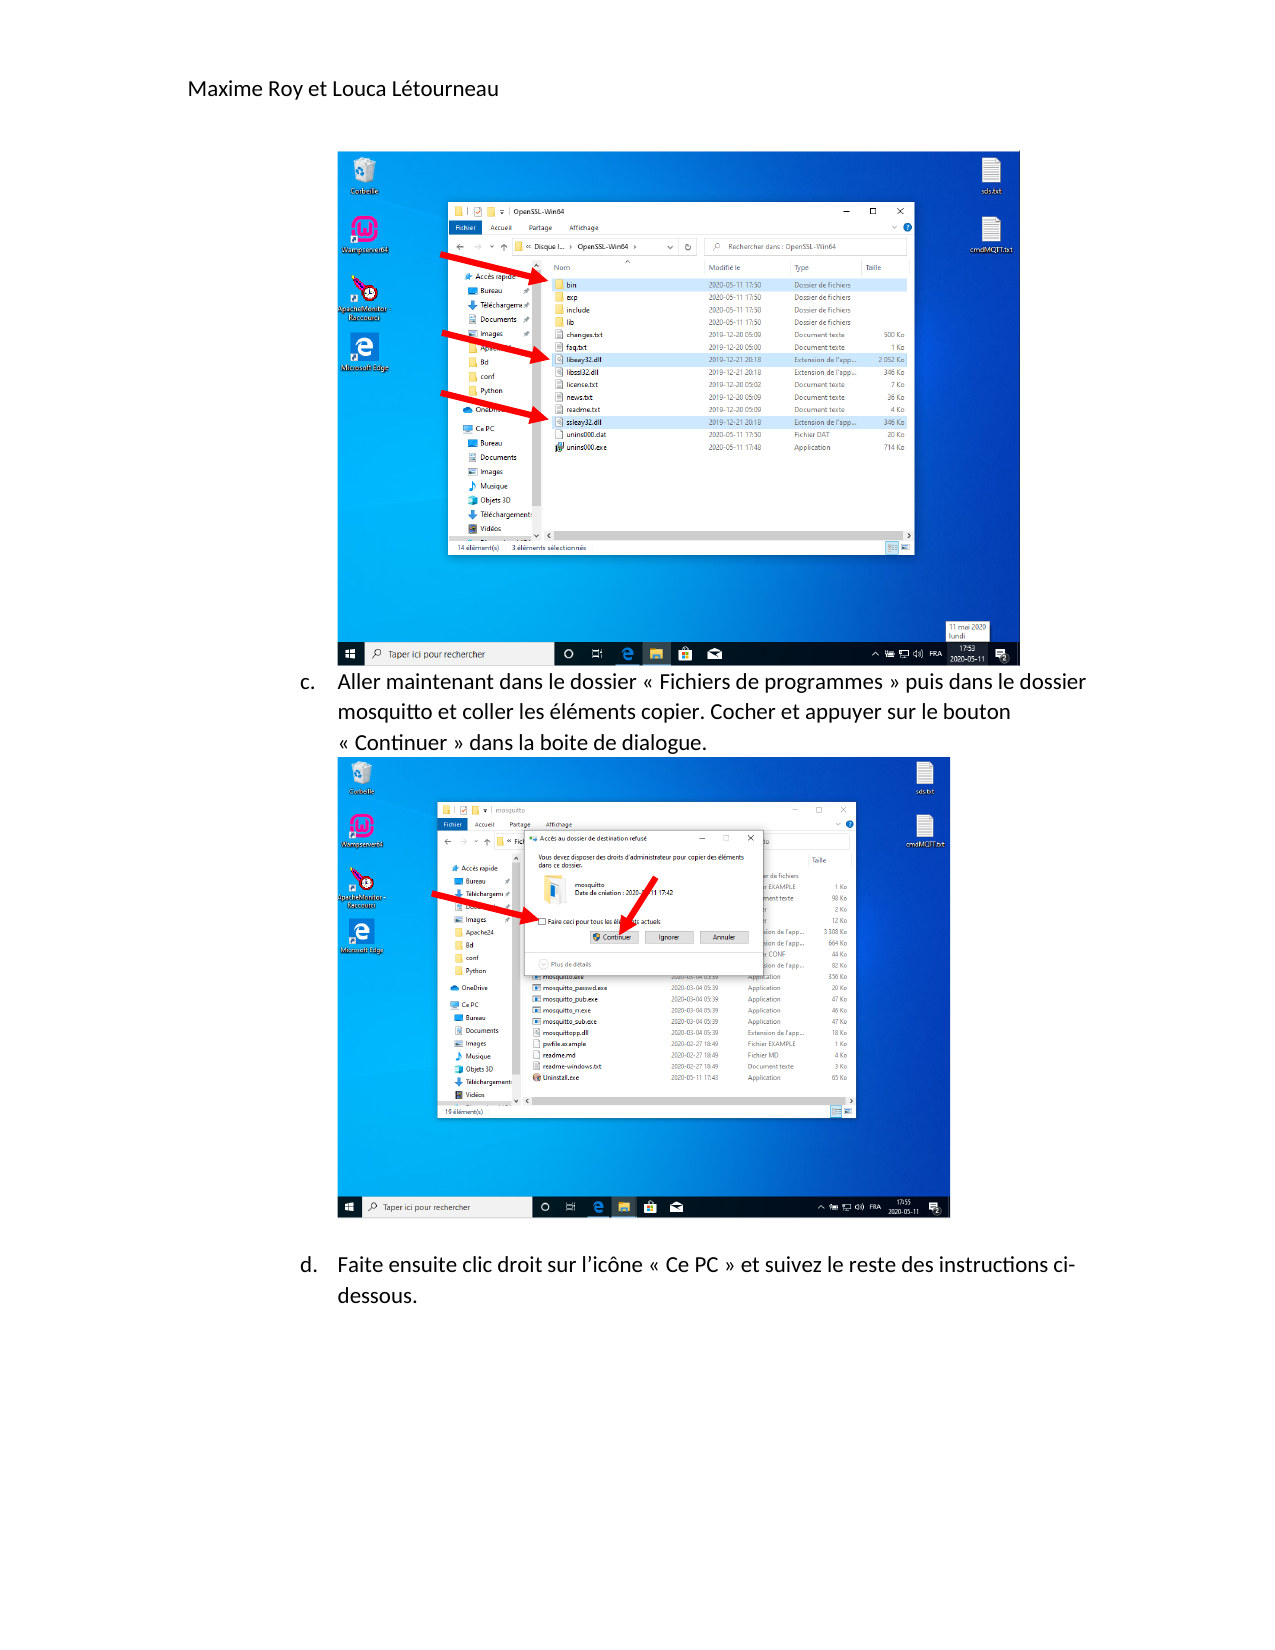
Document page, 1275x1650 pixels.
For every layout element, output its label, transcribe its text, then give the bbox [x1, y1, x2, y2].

list Aller maintenant dans le dossier « Fichiers de programmes » puis dans le dossier mosquitto et coller les éléments copier. Cocher et appuyer sur le bouton « Continuer » dans la boite de dialogue. [300, 667, 1087, 756]
picture [350, 820, 373, 838]
picture [350, 919, 374, 943]
picture [351, 230, 377, 242]
list Faite ensuite clic droit sur l’icône « Ce PC » et suivez le reste des instructions ci-dessous. [300, 1251, 1087, 1309]
picture [356, 189, 376, 193]
picture [337, 150, 1020, 666]
picture [351, 333, 378, 360]
picture [351, 814, 373, 824]
picture [352, 216, 377, 227]
picture [352, 276, 376, 300]
picture [358, 223, 372, 236]
picture [337, 757, 951, 1219]
picture [350, 868, 372, 889]
